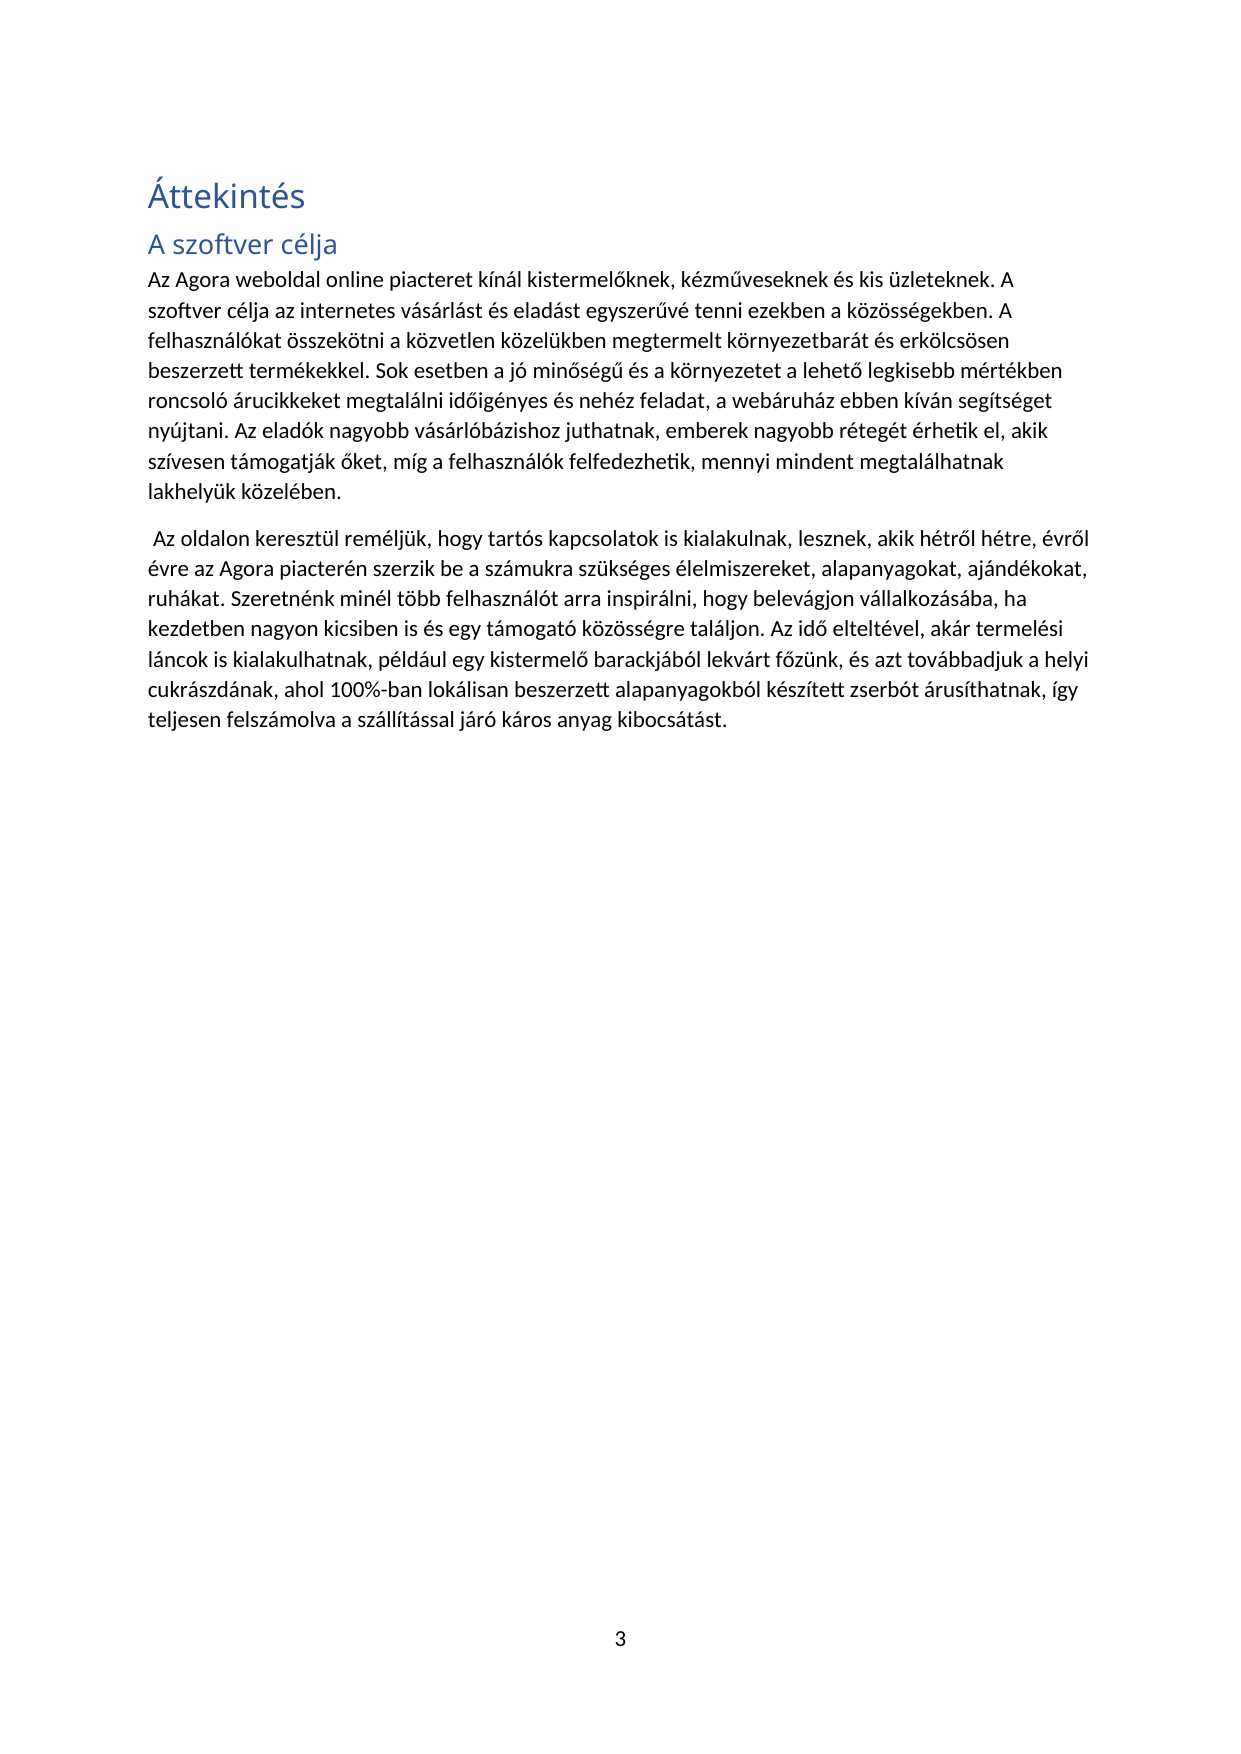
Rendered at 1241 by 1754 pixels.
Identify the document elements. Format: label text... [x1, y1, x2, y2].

subtitle A szoftver célja [148, 226, 1093, 263]
text Az oldalon keresztül reméljük, hogy tartós kapcsolatok is kialakulnak, lesznek, akik hétről hétre, évről évre az Agora piacterén szerzik be a számukra szükséges élelmiszereket, alapanyagokat, ajándékokat, ruhákat. Szeretnénk minél több felhasználót arra inspirálni, hogy belevágjon vállalkozásába, ha kezdetben nagyon kicsiben is és egy támogató közösségre találjon. Az idő elteltével, akár termelési láncok is kialakulhatnak, például egy kistermelő barackjából lekvárt főzünk, és azt továbbadjuk a helyi cukrászdának, ahol 100%-ban lokálisan beszerzett alapanyagokból készített zserbót árusíthatnak, így teljesen felszámolva a szállítással járó káros anyag kibocsátást. [148, 524, 1093, 733]
subtitle Áttekintés [148, 173, 1093, 218]
text Az Agora weboldal online piacteret kínál kistermelőknek, kézműveseknek és kis üzleteknek. A szoftver célja az internetes vásárlást és eladást egyszerűvé tenni ezekben a közösségekben. A felhasználókat összekötni a közvetlen közelükben megtermelt környezetbarát és erkölcsösen beszerzett termékekkel. Sok esetben a jó minőségű és a környezetet a lehető legkisebb mértékben roncsoló árucikkeket megtalálni időigényes és nehéz feladat, a webáruház ebben kíván segítséget nyújtani. Az eladók nagyobb vásárlóbázishoz juthatnak, emberek nagyobb rétegét érhetik el, akik szívesen támogatják őket, míg a felhasználók felfedezhetik, mennyi mindent megtalálhatnak lakhelyük közelében. [148, 266, 1093, 505]
